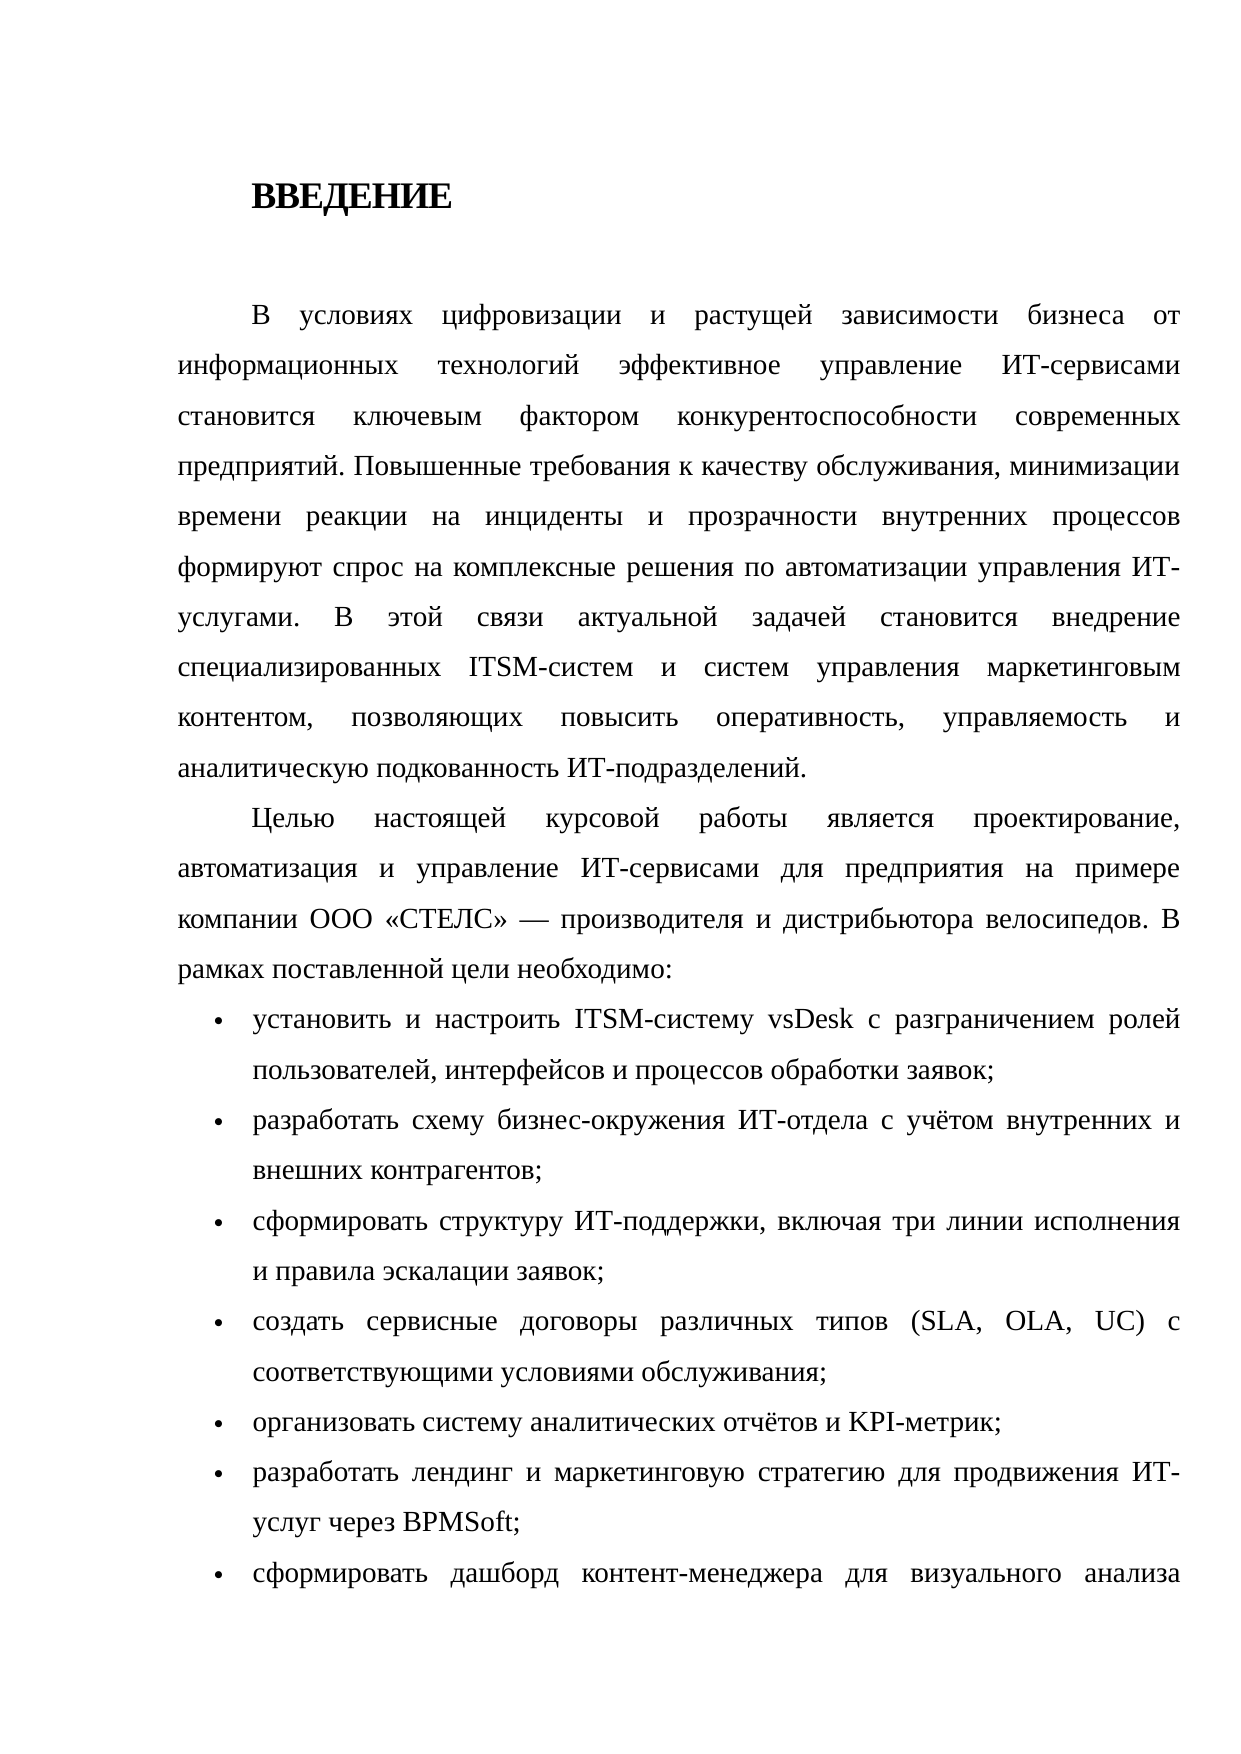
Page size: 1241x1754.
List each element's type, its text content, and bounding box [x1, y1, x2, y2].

list сформировать структуру ИТ-поддержки, включая три линии исполнения и правила эскалации заявок; [215, 1203, 1181, 1287]
list организовать систему аналитических отчётов и KPI-метрик; [215, 1404, 1181, 1437]
list установить и настроить ITSM-систему vsDesk с разграничением ролей пользователей, интерфейсов и процессов обработки заявок; [215, 1001, 1181, 1085]
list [215, 1555, 1181, 1588]
list разработать схему бизнес-окружения ИТ-отдела с учётом внутренних и внешних контрагентов; [215, 1102, 1181, 1186]
list создать сервисные договоры различных типов (SLA, OLA, UC) с соответствующими условиями обслуживания; [215, 1303, 1181, 1387]
text В условиях цифровизации и растущей зависимости бизнеса от информационных технологий эффективное управление ИТ-сервисами становится ключевым фактором конкурентоспособности современных предприятий. Повышенные требования к качеству обслуживания, минимизации времени реакции на инциденты и прозрачности внутренних процессов формируют спрос на комплексные решения по автоматизации управления ИТ-услугами. В этой связи актуальной задачей становится внедрение специализированных ITSM-систем и систем управления маркетинговым контентом, позволяющих повысить оперативность, управляемость и аналитическую подкованность ИТ-подразделений. [177, 297, 1181, 783]
title ВВЕДЕНИЕ [177, 173, 1181, 216]
text Целью настоящей курсовой работы является проектирование, автоматизация и управление ИТ-сервисами для предприятия на примере компании ООО «СТЕЛС» — производителя и дистрибьютора велосипедов. В рамках поставленной цели необходимо: [177, 800, 1181, 985]
list разработать лендинг и маркетинговую стратегию для продвижения ИТ-услуг через BPMSoft; [215, 1454, 1181, 1538]
